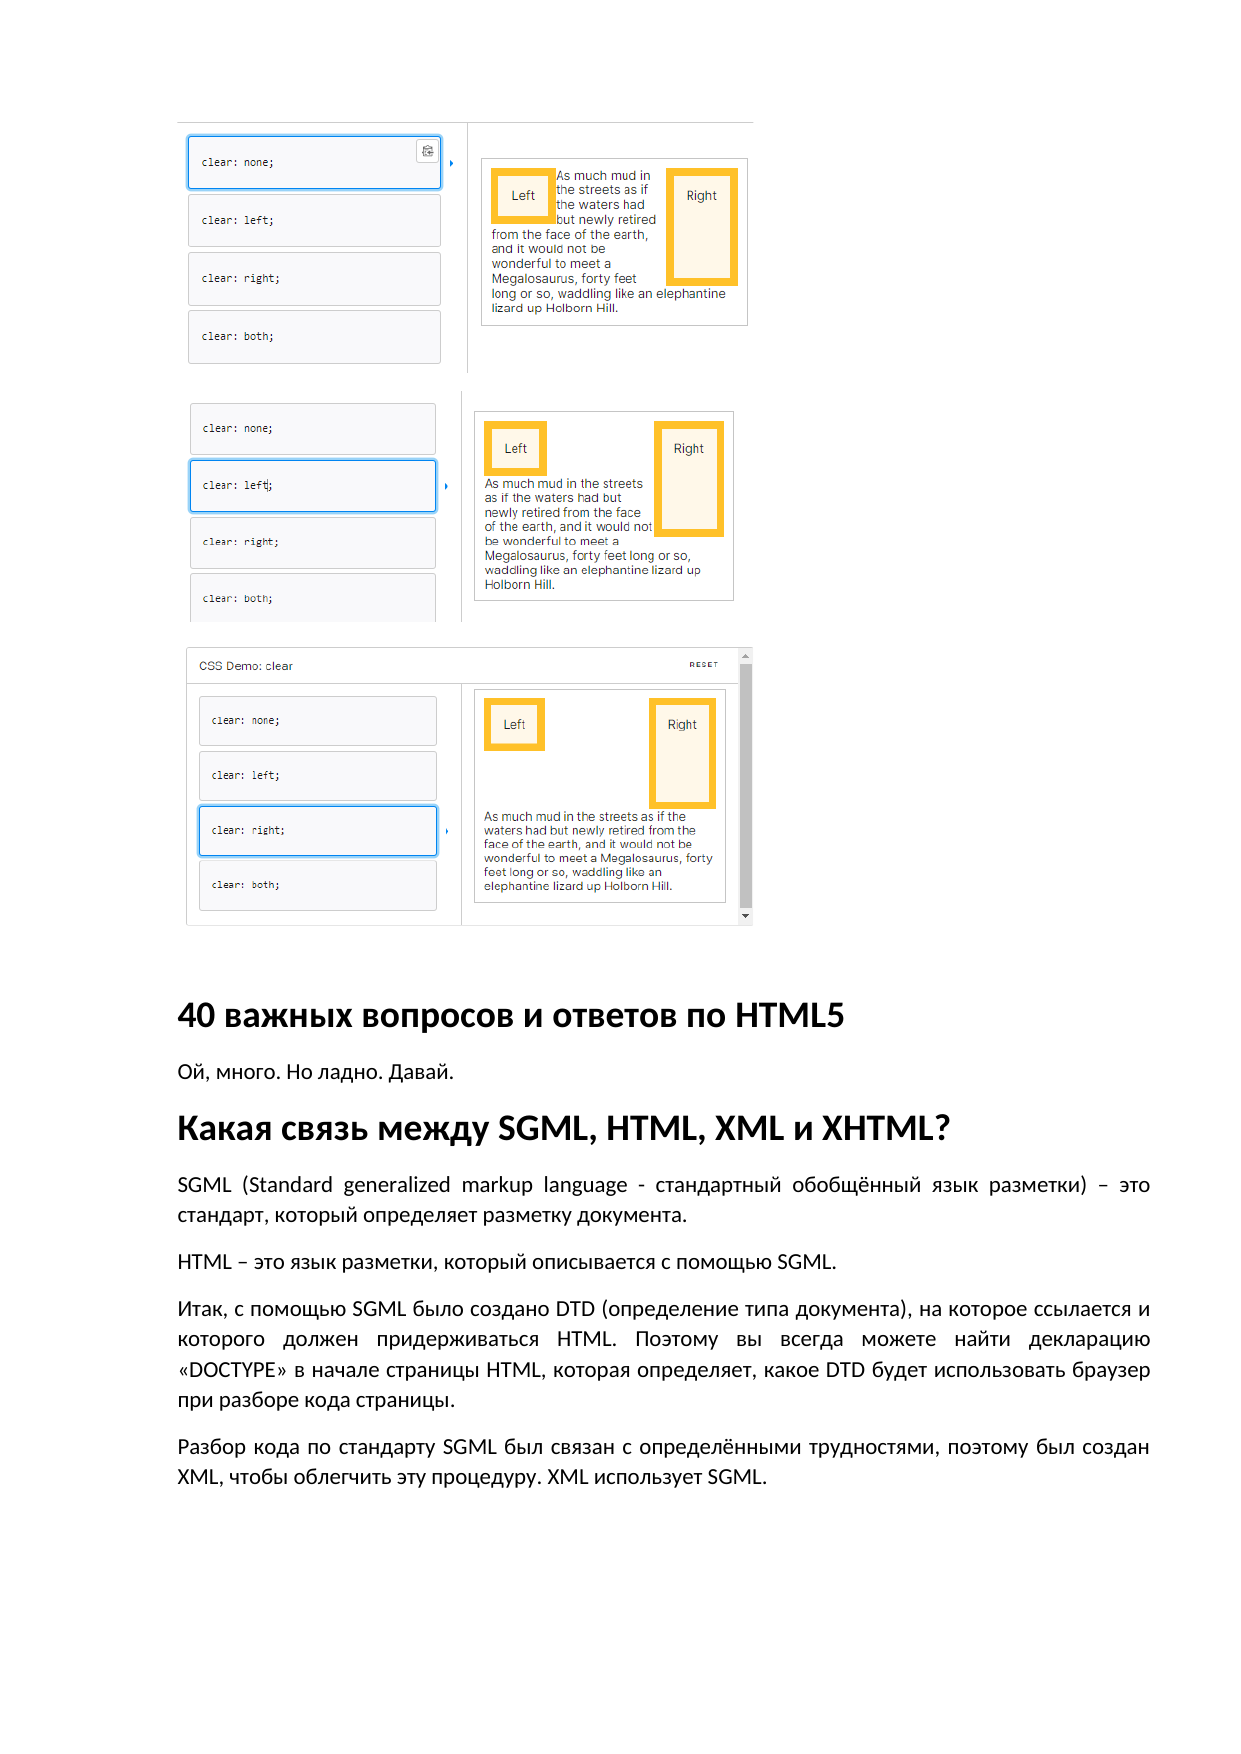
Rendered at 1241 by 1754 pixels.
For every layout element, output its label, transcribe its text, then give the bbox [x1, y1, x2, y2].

picture [177, 640, 754, 926]
picture [177, 391, 741, 622]
text Итак, с помощью SGML было создано DTD (определение типа документа), на которое ссылается и которого должен придерживаться HTML. Поэтому вы всегда можете найти декларацию «DOCTYPE» в начале страницы HTML, которая определяет, какое DTD будет использовать браузер при разборе кода страницы. [177, 1294, 1152, 1413]
text Ой, много. Но ладно. Давай. [177, 1057, 1152, 1085]
picture [177, 118, 754, 373]
text SGML (Standard generalized markup language - стандартный обобщённый язык разметки) – это стандарт, который определяет разметку документа. [177, 1170, 1152, 1228]
text Разбор кода по стандарту SGML был связан с определёнными трудностями, поэтому был создан XML, чтобы облегчить эту процедуру. XML использует SGML. [177, 1432, 1152, 1490]
text 40 важных вопросов и ответов по HTML5 [177, 991, 1152, 1037]
text HTML – это язык разметки, который описывается с помощью SGML. [177, 1247, 1152, 1275]
text Какая связь между SGML, HTML, XML и XHTML? [177, 1104, 1152, 1150]
